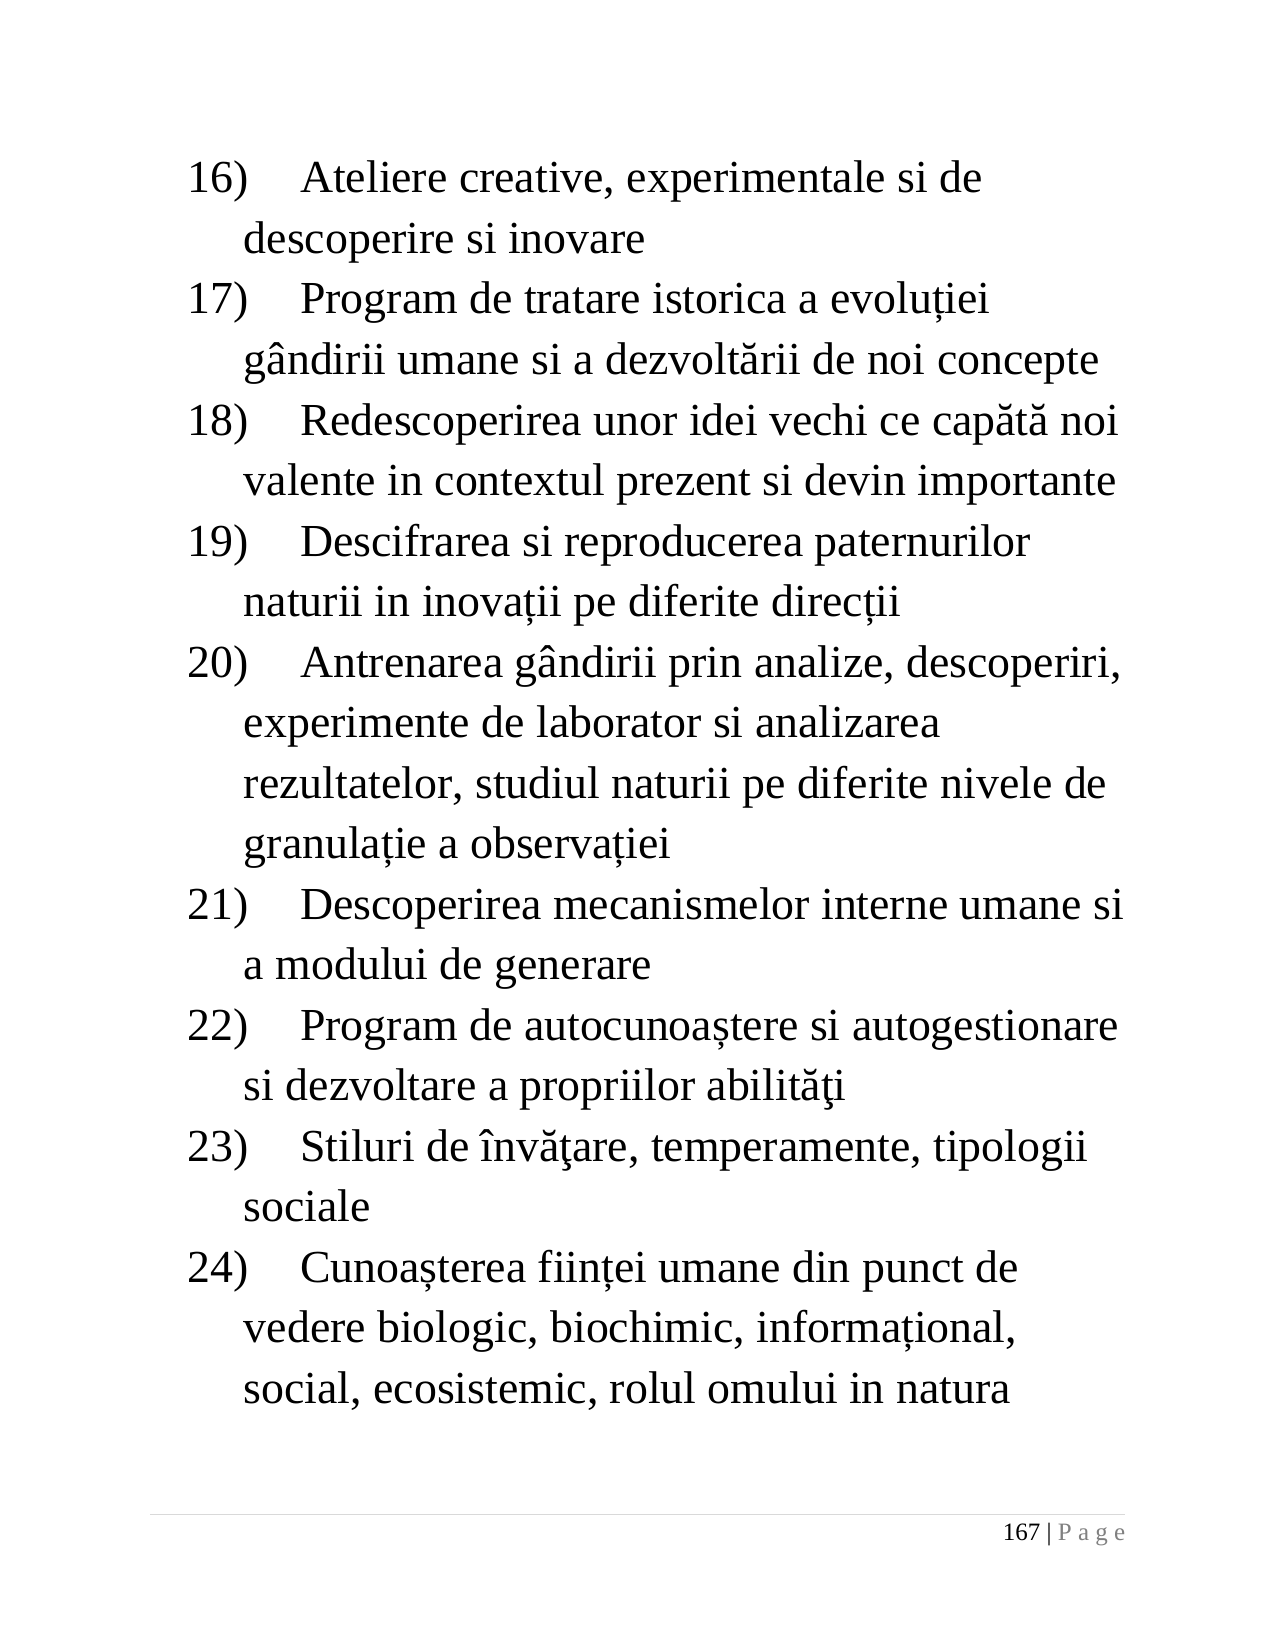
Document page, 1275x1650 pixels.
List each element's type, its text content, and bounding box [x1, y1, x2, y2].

list Program de autocunoaștere si autogestionare si dezvoltare a propriilor abilităţi [187, 997, 1125, 1111]
list Descifrarea si reproducerea paternurilor naturii in inovații pe diferite direcții [187, 513, 1125, 626]
list Antrenarea gândirii prin analize, descoperiri, experimente de laborator si analizarea rezultatelor, studiul naturii pe diferite nivele de granulație a observației [187, 634, 1125, 868]
list Stiluri de învăţare, temperamente, tipologii sociale [187, 1118, 1125, 1232]
list Ateliere creative, experimentale si de descoperire si inovare [187, 150, 1125, 263]
list Program de tratare istorica a evoluției gândirii umane si a dezvoltării de noi concepte [187, 271, 1125, 384]
list Cunoașterea ființei umane din punct de vedere biologic, biochimic, informațional, social, ecosistemic, rolul omului in natura [187, 1239, 1125, 1413]
list Descoperirea mecanismelor interne umane si a modului de generare [187, 876, 1125, 989]
list Redescoperirea unor idei vechi ce capătă noi valente in contextul prezent si devin importante [187, 392, 1125, 505]
